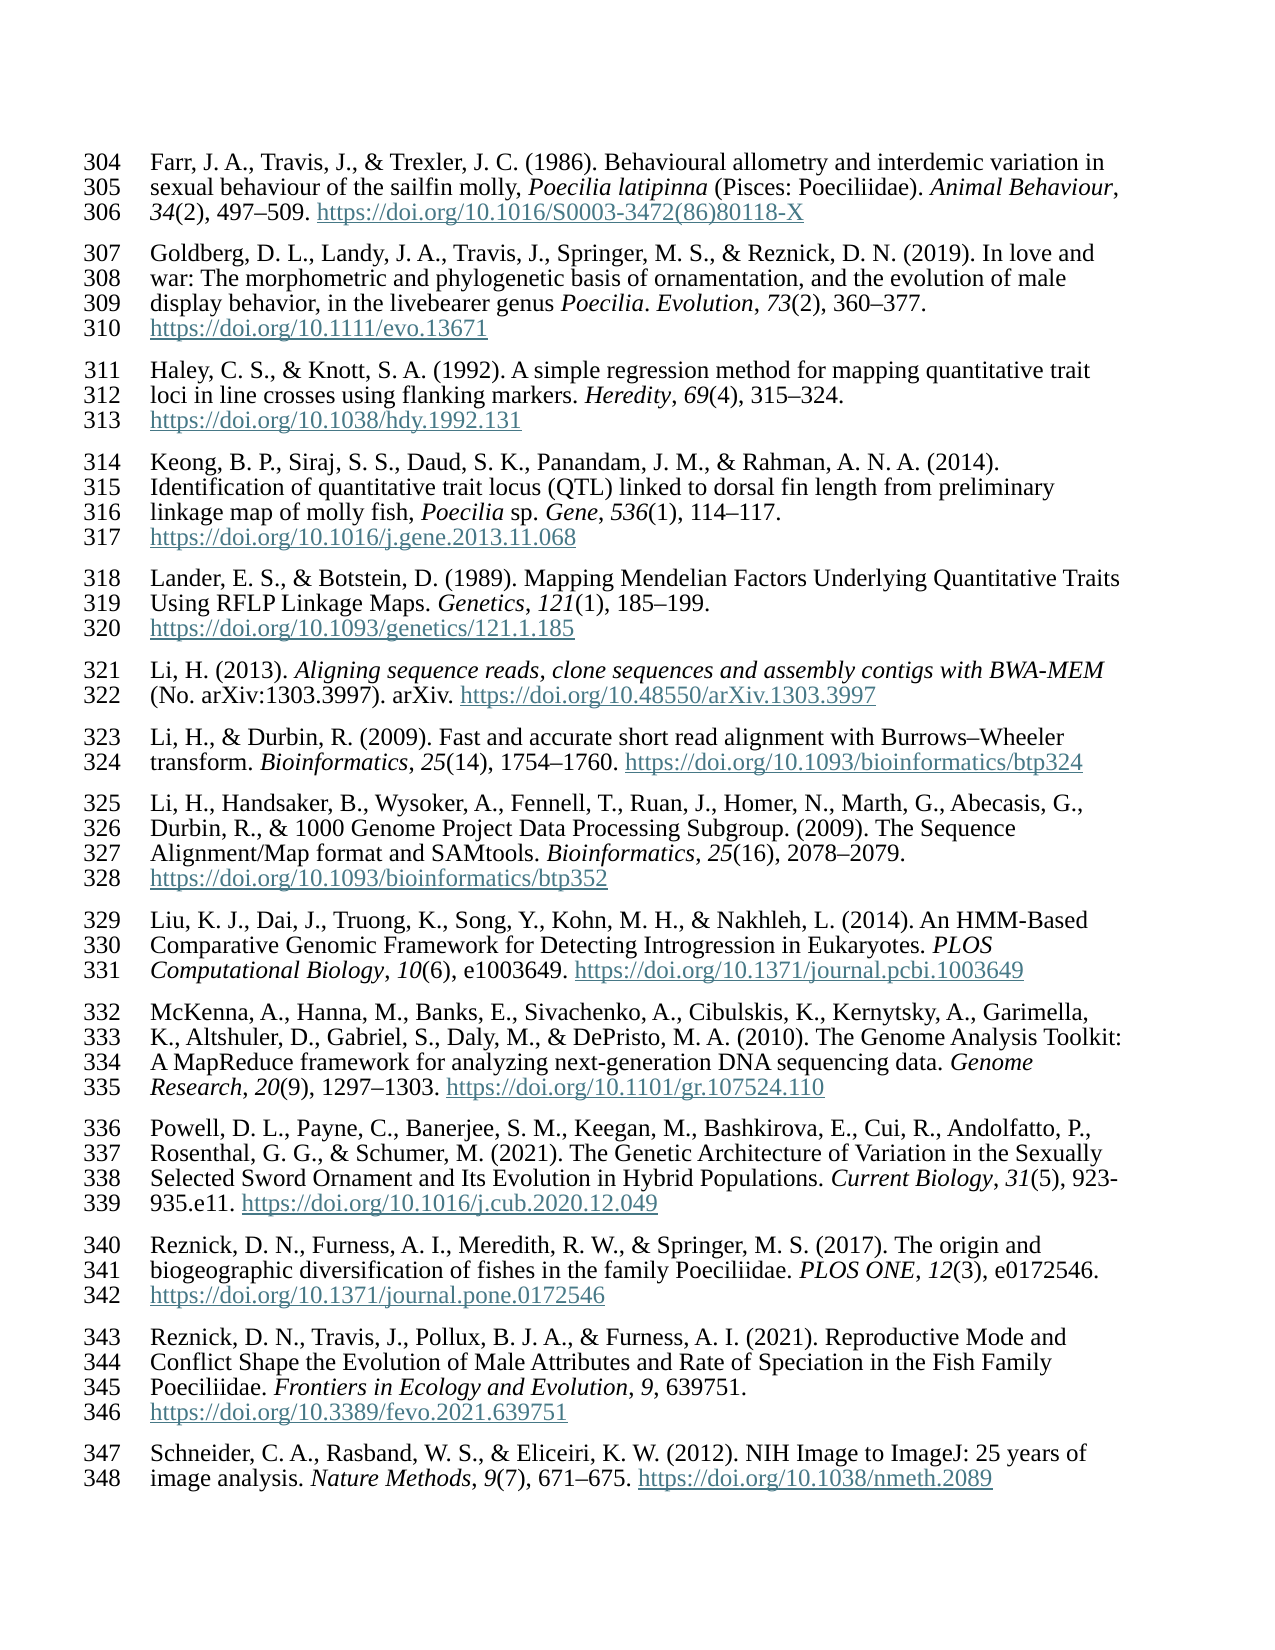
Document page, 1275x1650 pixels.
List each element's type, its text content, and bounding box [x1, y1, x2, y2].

text Li, H., & Durbin, R. (2009). Fast and accurate short read alignment with Burrows–Wheeler transform. Bioinformatics, 25(14), 1754–1760. https://doi.org/10.1093/bioinformatics/btp324 [150, 725, 1125, 775]
text Liu, K. J., Dai, J., Truong, K., Song, Y., Kohn, M. H., & Nakhleh, L. (2014). An HMM-Based Comparative Genomic Framework for Detecting Introgression in Eukaryotes. PLOS Computational Biology, 10(6), e1003649. https://doi.org/10.1371/journal.pcbi.1003649 [150, 908, 1125, 983]
text Haley, C. S., & Knott, S. A. (1992). A simple regression method for mapping quantitative trait loci in line crosses using flanking markers. Heredity, 69(4), 315–324. https://doi.org/10.1038/hdy.1992.131 [150, 358, 1125, 433]
text Keong, B. P., Siraj, S. S., Daud, S. K., Panandam, J. M., & Rahman, A. N. A. (2014). Identification of quantitative trait locus (QTL) linked to dorsal fin length from preliminary linkage map of molly fish, Poecilia sp. Gene, 536(1), 114–117. https://doi.org/10.1016/j.gene.2013.11.068 [150, 450, 1125, 550]
text Reznick, D. N., Travis, J., Pollux, B. J. A., & Furness, A. I. (2021). Reproductive Mode and Conflict Shape the Evolution of Male Attributes and Rate of Speciation in the Fish Family Poeciliidae. Frontiers in Ecology and Evolution, 9, 639751. https://doi.org/10.3389/fevo.2021.639751 [150, 1325, 1125, 1425]
text McKenna, A., Hanna, M., Banks, E., Sivachenko, A., Cibulskis, K., Kernytsky, A., Garimella, K., Altshuler, D., Gabriel, S., Daly, M., & DePristo, M. A. (2010). The Genome Analysis Toolkit: A MapReduce framework for analyzing next-generation DNA sequencing data. Genome Research, 20(9), 1297–1303. https://doi.org/10.1101/gr.107524.110 [150, 1000, 1125, 1100]
text Farr, J. A., Travis, J., & Trexler, J. C. (1986). Behavioural allometry and interdemic variation in sexual behaviour of the sailfin molly, Poecilia latipinna (Pisces: Poeciliidae). Animal Behaviour, 34(2), 497–509. https://doi.org/10.1016/S0003-3472(86)80118-X [150, 150, 1125, 225]
text Schneider, C. A., Rasband, W. S., & Eliceiri, K. W. (2012). NIH Image to ImageJ: 25 years of image analysis. Nature Methods, 9(7), 671–675. https://doi.org/10.1038/nmeth.2089 [150, 1442, 1125, 1492]
text Li, H. (2013). Aligning sequence reads, clone sequences and assembly contigs with BWA-MEM (No. arXiv:1303.3997). arXiv. https://doi.org/10.48550/arXiv.1303.3997 [150, 658, 1125, 708]
text Goldberg, D. L., Landy, J. A., Travis, J., Springer, M. S., & Reznick, D. N. (2019). In love and war: The morphometric and phylogenetic basis of ornamentation, and the evolution of male display behavior, in the livebearer genus Poecilia. Evolution, 73(2), 360–377. https://doi.org/10.1111/evo.13671 [150, 242, 1125, 342]
text Reznick, D. N., Furness, A. I., Meredith, R. W., & Springer, M. S. (2017). The origin and biogeographic diversification of fishes in the family Poeciliidae. PLOS ONE, 12(3), e0172546. https://doi.org/10.1371/journal.pone.0172546 [150, 1233, 1125, 1308]
text Li, H., Handsaker, B., Wysoker, A., Fennell, T., Ruan, J., Homer, N., Marth, G., Abecasis, G., Durbin, R., & 1000 Genome Project Data Processing Subgroup. (2009). The Sequence Alignment/Map format and SAMtools. Bioinformatics, 25(16), 2078–2079. https://doi.org/10.1093/bioinformatics/btp352 [150, 792, 1125, 892]
text Powell, D. L., Payne, C., Banerjee, S. M., Keegan, M., Bashkirova, E., Cui, R., Andolfatto, P., Rosenthal, G. G., & Schumer, M. (2021). The Genetic Architecture of Variation in the Sexually Selected Sword Ornament and Its Evolution in Hybrid Populations. Current Biology, 31(5), 923-935.e11. https://doi.org/10.1016/j.cub.2020.12.049 [150, 1117, 1125, 1217]
text Lander, E. S., & Botstein, D. (1989). Mapping Mendelian Factors Underlying Quantitative Traits Using RFLP Linkage Maps. Genetics, 121(1), 185–199. https://doi.org/10.1093/genetics/121.1.185 [150, 567, 1125, 642]
